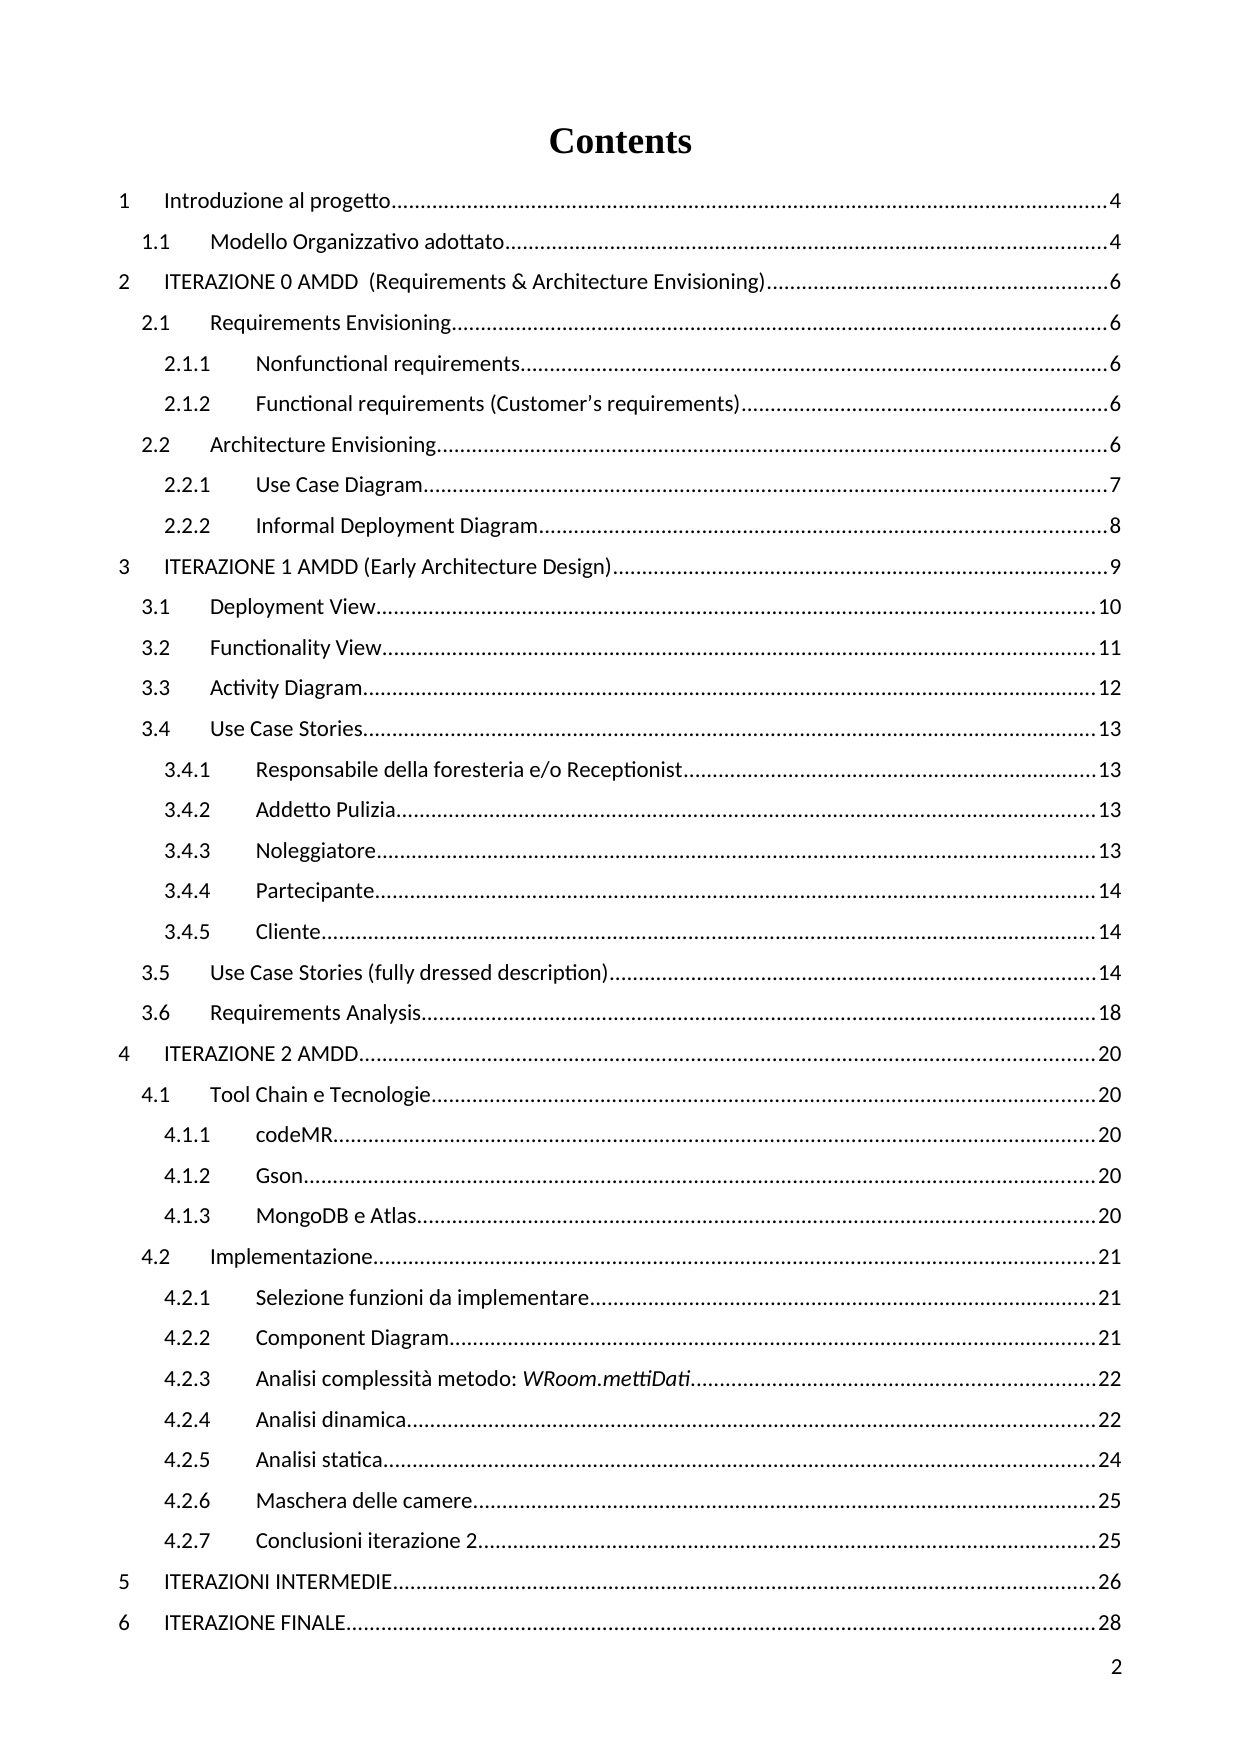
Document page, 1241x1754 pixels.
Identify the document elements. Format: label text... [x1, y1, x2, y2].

text Contents [118, 118, 1122, 161]
